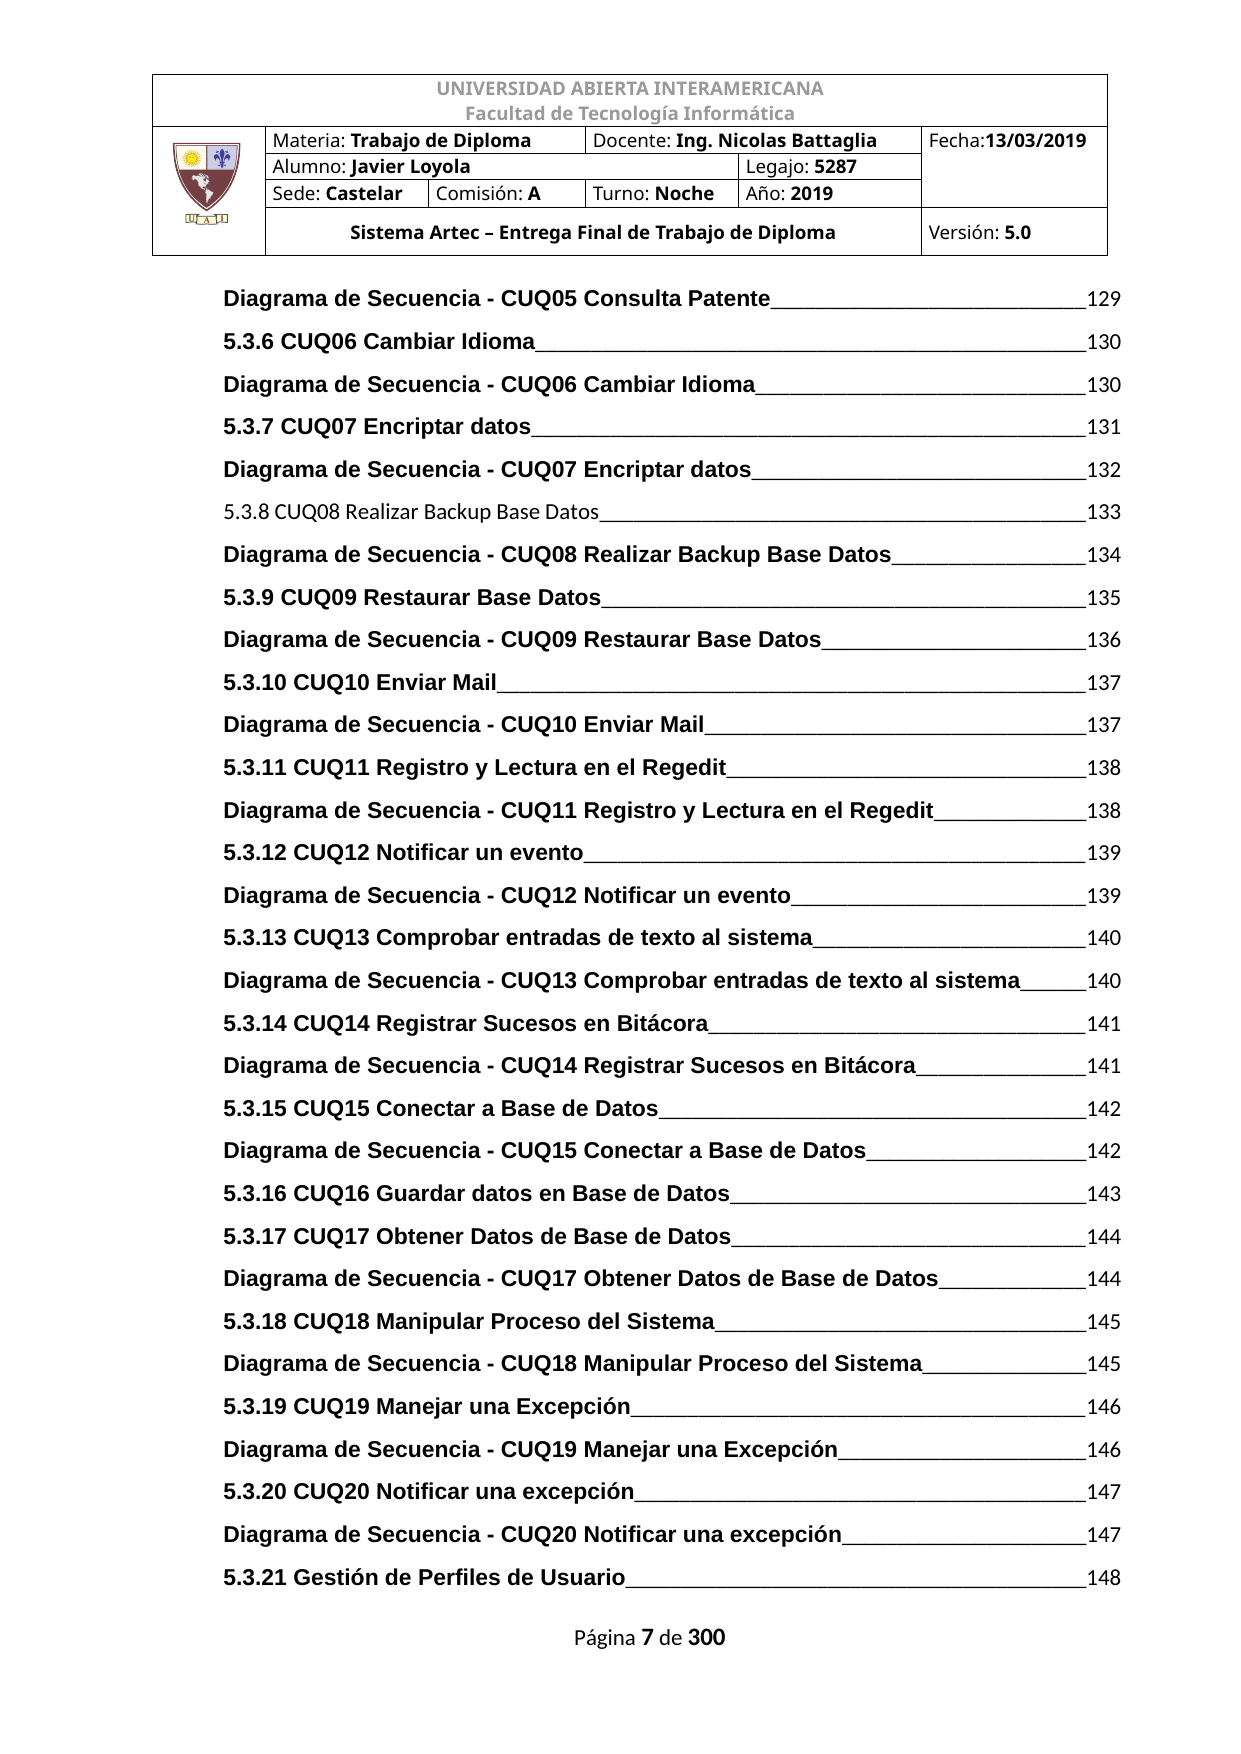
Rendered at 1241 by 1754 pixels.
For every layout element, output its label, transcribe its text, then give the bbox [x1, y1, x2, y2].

text 5.3.18 CUQ18 Manipular Proceso del Sistema 145 [223, 1307, 1122, 1335]
text Diagrama de Secuencia - CUQ17 Obtener Datos de Base de Datos 144 [223, 1264, 1122, 1292]
text 5.3.14 CUQ14 Registrar Sucesos en Bitácora 141 [223, 1009, 1122, 1037]
text 5.3.12 CUQ12 Notificar un evento 139 [223, 838, 1122, 866]
text Diagrama de Secuencia - CUQ19 Manejar una Excepción 146 [223, 1435, 1122, 1463]
text 5.3.11 CUQ11 Registro y Lectura en el Regedit 138 [223, 753, 1122, 781]
text 5.3.13 CUQ13 Comprobar entradas de texto al sistema 140 [223, 923, 1122, 952]
text Diagrama de Secuencia - CUQ06 Cambiar Idioma 130 [223, 370, 1122, 398]
text 5.3.19 CUQ19 Manejar una Excepción 146 [223, 1392, 1122, 1420]
text Diagrama de Secuencia - CUQ11 Registro y Lectura en el Regedit 138 [223, 796, 1122, 824]
text 5.3.21 Gestión de Perfiles de Usuario 148 [223, 1563, 1122, 1591]
text Diagrama de Secuencia - CUQ05 Consulta Patente 129 [223, 284, 1122, 312]
text 5.3.7 CUQ07 Encriptar datos 131 [223, 412, 1122, 440]
text Diagrama de Secuencia - CUQ18 Manipular Proceso del Sistema 145 [223, 1349, 1122, 1378]
text Diagrama de Secuencia - CUQ14 Registrar Sucesos en Bitácora 141 [223, 1051, 1122, 1079]
text 5.3.8 CUQ08 Realizar Backup Base Datos 133 [223, 497, 1122, 526]
text Diagrama de Secuencia - CUQ12 Notificar un evento 139 [223, 881, 1122, 909]
text Diagrama de Secuencia - CUQ07 Encriptar datos 132 [223, 455, 1122, 483]
text 5.3.20 CUQ20 Notificar una excepción 147 [223, 1477, 1122, 1505]
text Diagrama de Secuencia - CUQ08 Realizar Backup Base Datos 134 [223, 540, 1122, 568]
text 5.3.6 CUQ06 Cambiar Idioma 130 [223, 327, 1122, 355]
text Diagrama de Secuencia - CUQ10 Enviar Mail 137 [223, 711, 1122, 738]
text Diagrama de Secuencia - CUQ13 Comprobar entradas de texto al sistema 140 [223, 966, 1122, 994]
text 5.3.17 CUQ17 Obtener Datos de Base de Datos 144 [223, 1222, 1122, 1250]
text 5.3.15 CUQ15 Conectar a Base de Datos 142 [223, 1094, 1122, 1122]
text Diagrama de Secuencia - CUQ09 Restaurar Base Datos 136 [223, 625, 1122, 653]
text 5.3.16 CUQ16 Guardar datos en Base de Datos 143 [223, 1179, 1122, 1207]
text Diagrama de Secuencia - CUQ20 Notificar una excepción 147 [223, 1520, 1122, 1548]
text Diagrama de Secuencia - CUQ15 Conectar a Base de Datos 142 [223, 1137, 1122, 1164]
text 5.3.9 CUQ09 Restaurar Base Datos 135 [223, 583, 1122, 611]
picture [157, 136, 257, 228]
text 5.3.10 CUQ10 Enviar Mail 137 [223, 668, 1122, 696]
